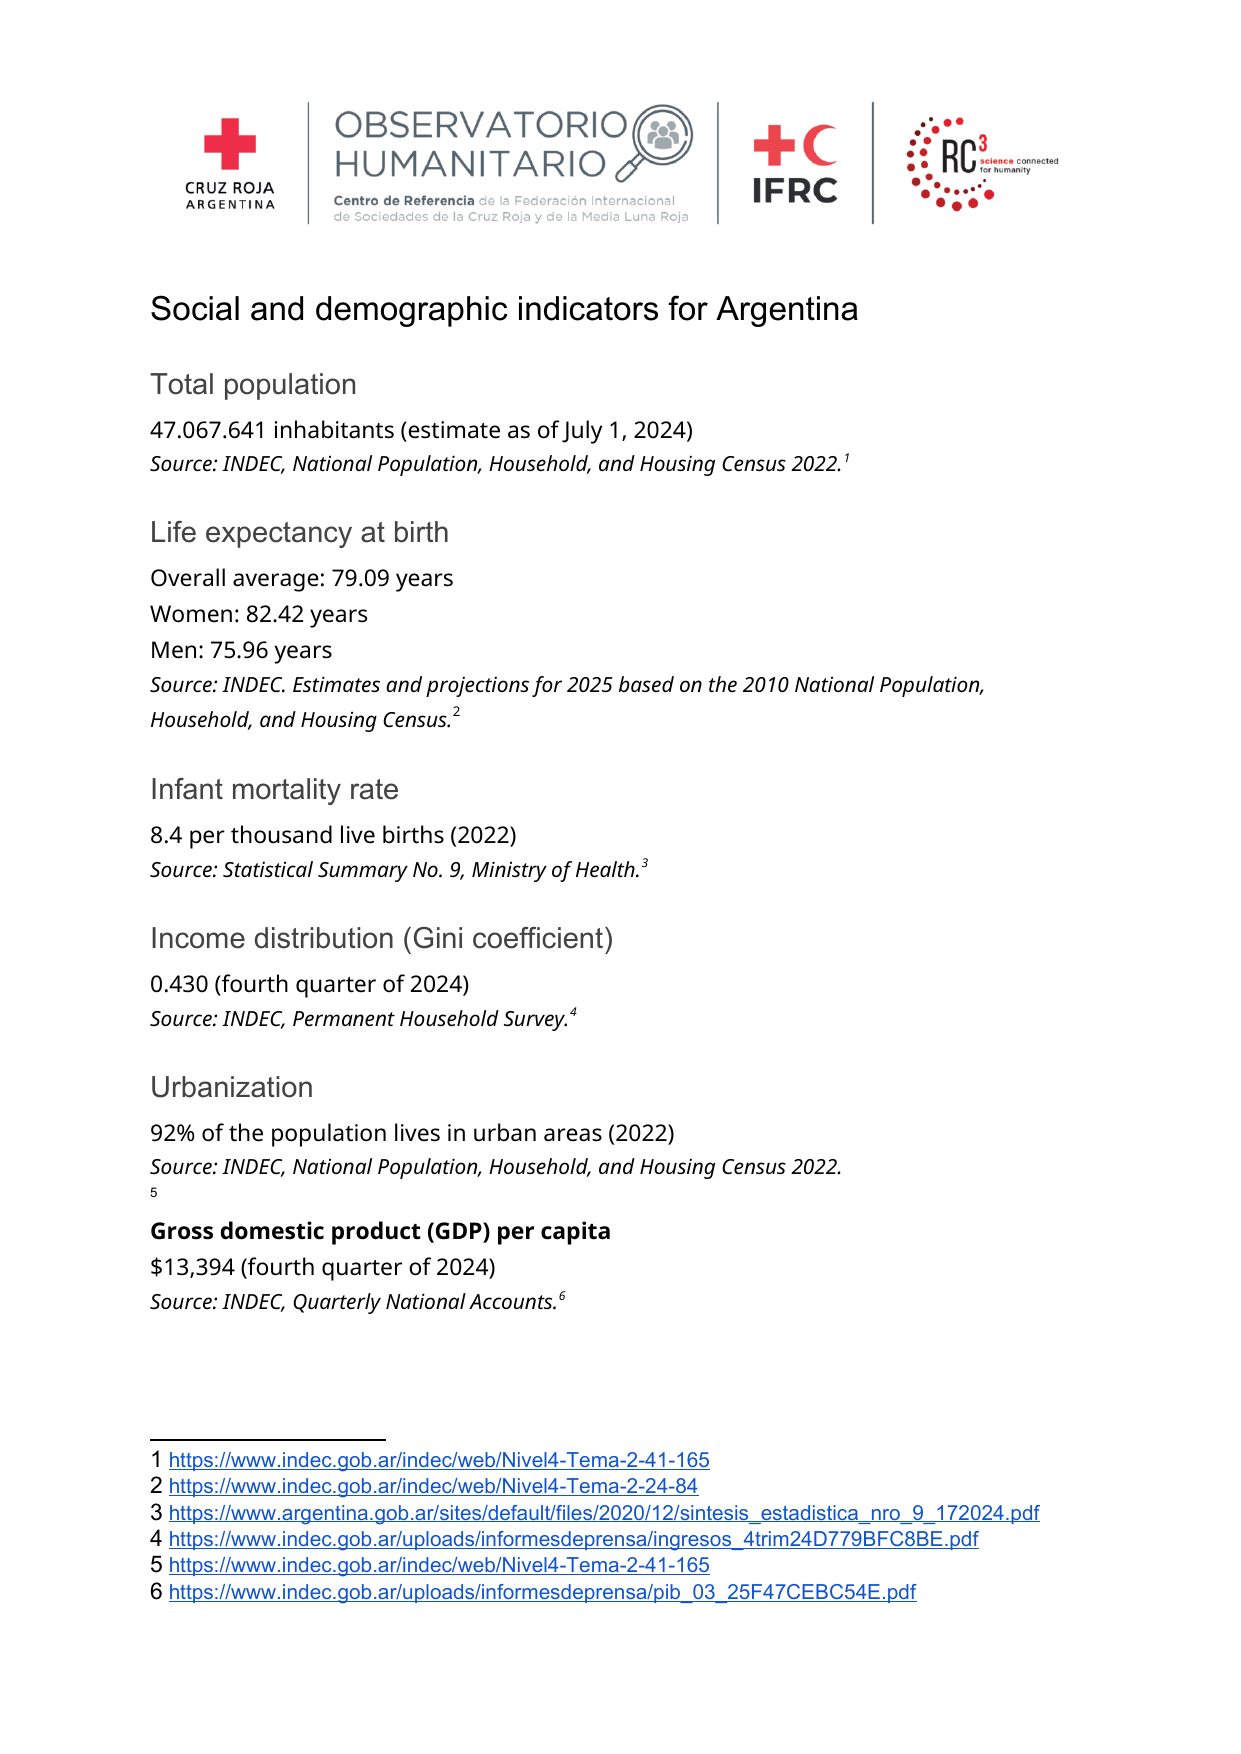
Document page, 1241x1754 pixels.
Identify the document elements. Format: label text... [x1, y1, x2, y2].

text Source: INDEC. Estimates and projections for 2025 based on the 2010 National Population, Household, and Housing Census. [150, 670, 1090, 734]
subtitle Urbanization [150, 1069, 1090, 1103]
text 0.430 (fourth quarter of 2024) [150, 968, 1090, 999]
text Women: 82.42 years [150, 598, 1090, 629]
text 8.4 per thousand live births (2022) [150, 819, 1090, 850]
text Gross domestic product (GDP) per capita [150, 1215, 1090, 1246]
subtitle Income distribution (Gini coefficient) [150, 921, 1090, 954]
subtitle Total population [150, 367, 1090, 400]
subtitle Infant mortality rate [150, 772, 1090, 806]
text Source: INDEC, National Population, Household, and Housing Census 2022. [150, 1152, 1090, 1181]
text 92% of the population lives in urban areas (2022) [150, 1116, 1090, 1148]
text Source: INDEC, Quarterly National Accounts. [150, 1287, 1090, 1316]
text Source: Statistical Summary No. 9, Ministry of Health. [150, 855, 1090, 883]
text Source: INDEC, National Population, Household, and Housing Census 2022. [150, 449, 1090, 478]
text Overall average: 79.09 years [150, 562, 1090, 594]
text Men: 75.96 years [150, 634, 1090, 666]
subtitle Life expectancy at birth [150, 516, 1090, 549]
text Source: INDEC, Permanent Household Survey. [150, 1004, 1090, 1032]
picture [150, 75, 1090, 248]
text $13,394 (fourth quarter of 2024) [150, 1251, 1090, 1282]
subtitle Social and demographic indicators for Argentina [150, 289, 1090, 328]
text 47.067.641 inhabitants (estimate as of July 1, 2024) [150, 414, 1090, 445]
